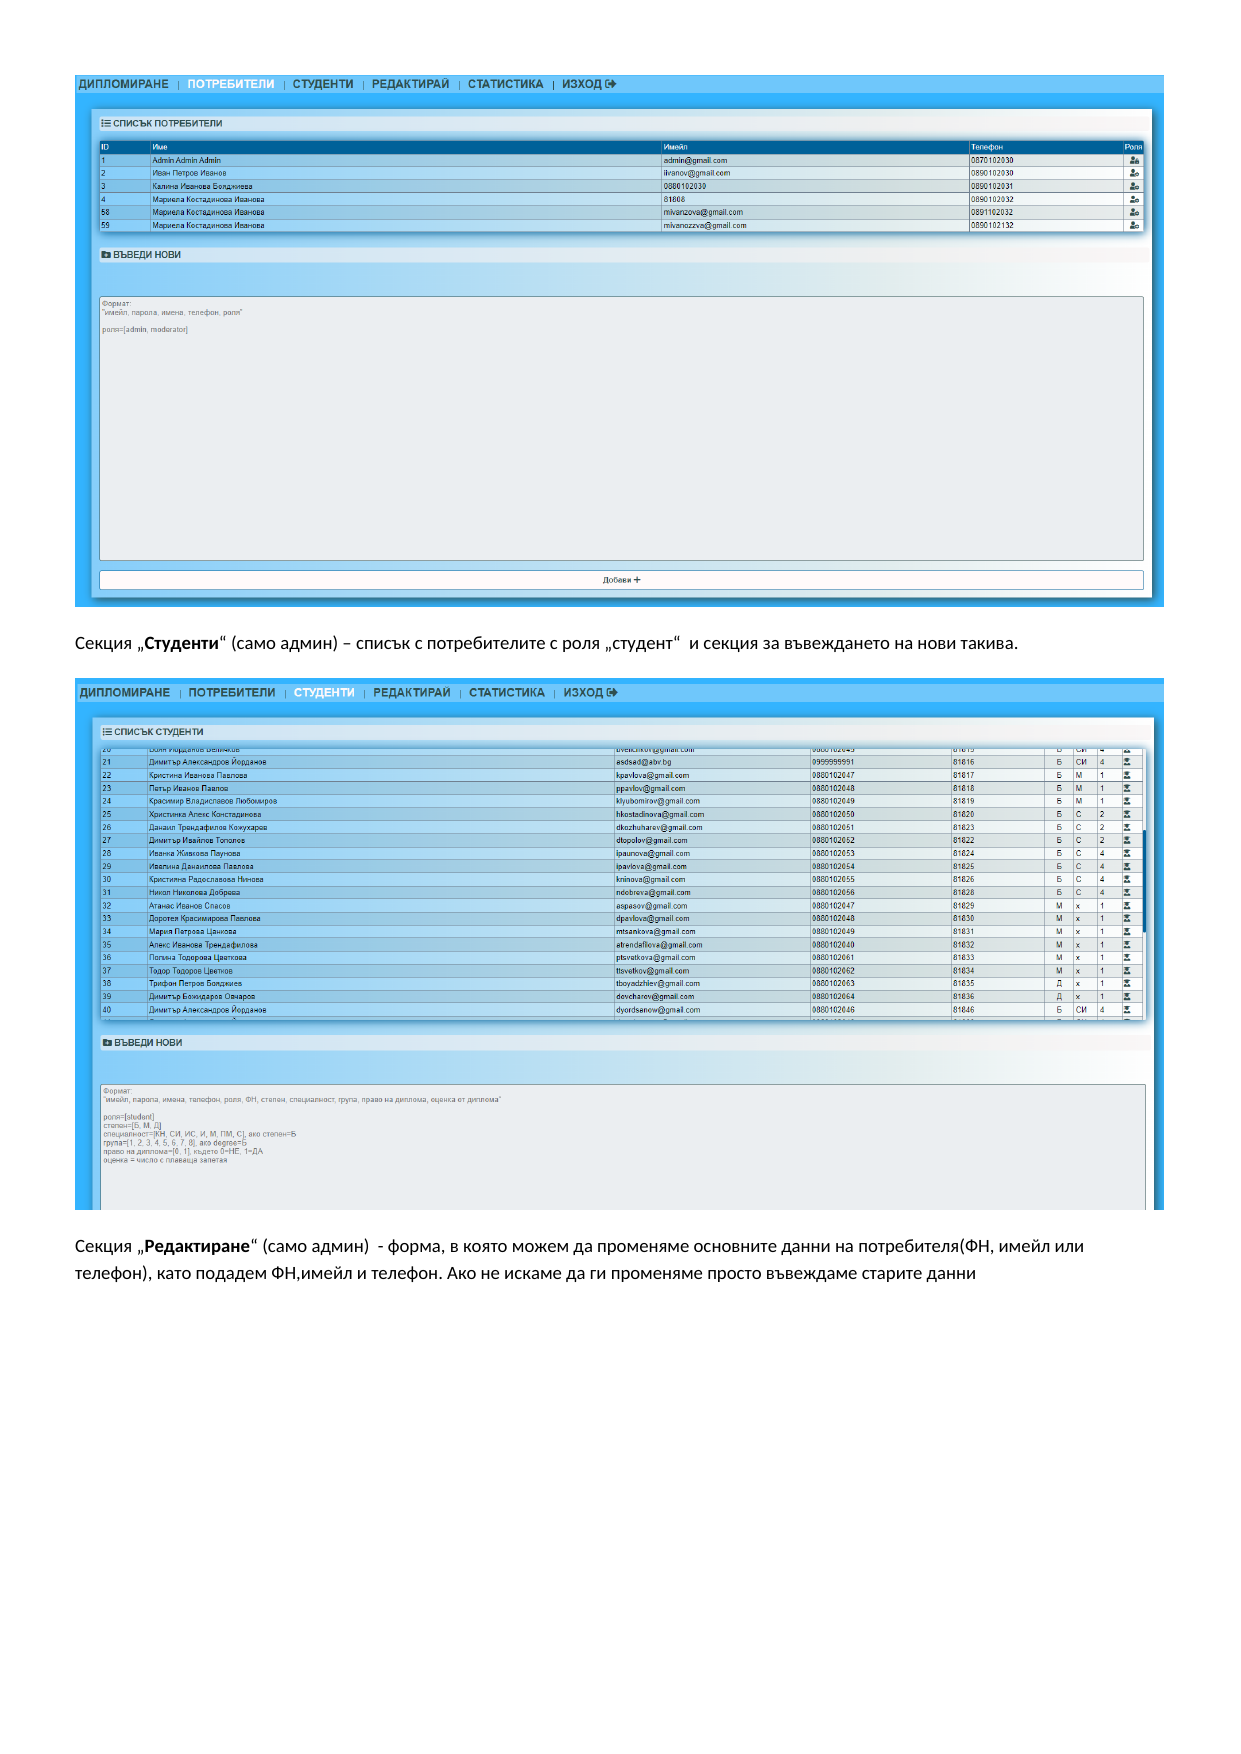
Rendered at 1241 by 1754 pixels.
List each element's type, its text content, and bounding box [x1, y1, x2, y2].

text Секция „Редактиране“ (само админ) - форма, в която можем да променяме основните данни на потребителя(ФН, имейл или телефон), като подадем ФН,имейл и телефон. Ако не искаме да ги променяме просто въвеждаме старите данни [75, 1235, 1165, 1284]
picture [75, 678, 1164, 1210]
text Секция „Студенти“ (само админ) – списък с потребителите с роля „студент“ и секция за въвеждането на нови такива. [75, 631, 1165, 654]
picture [75, 75, 1164, 607]
